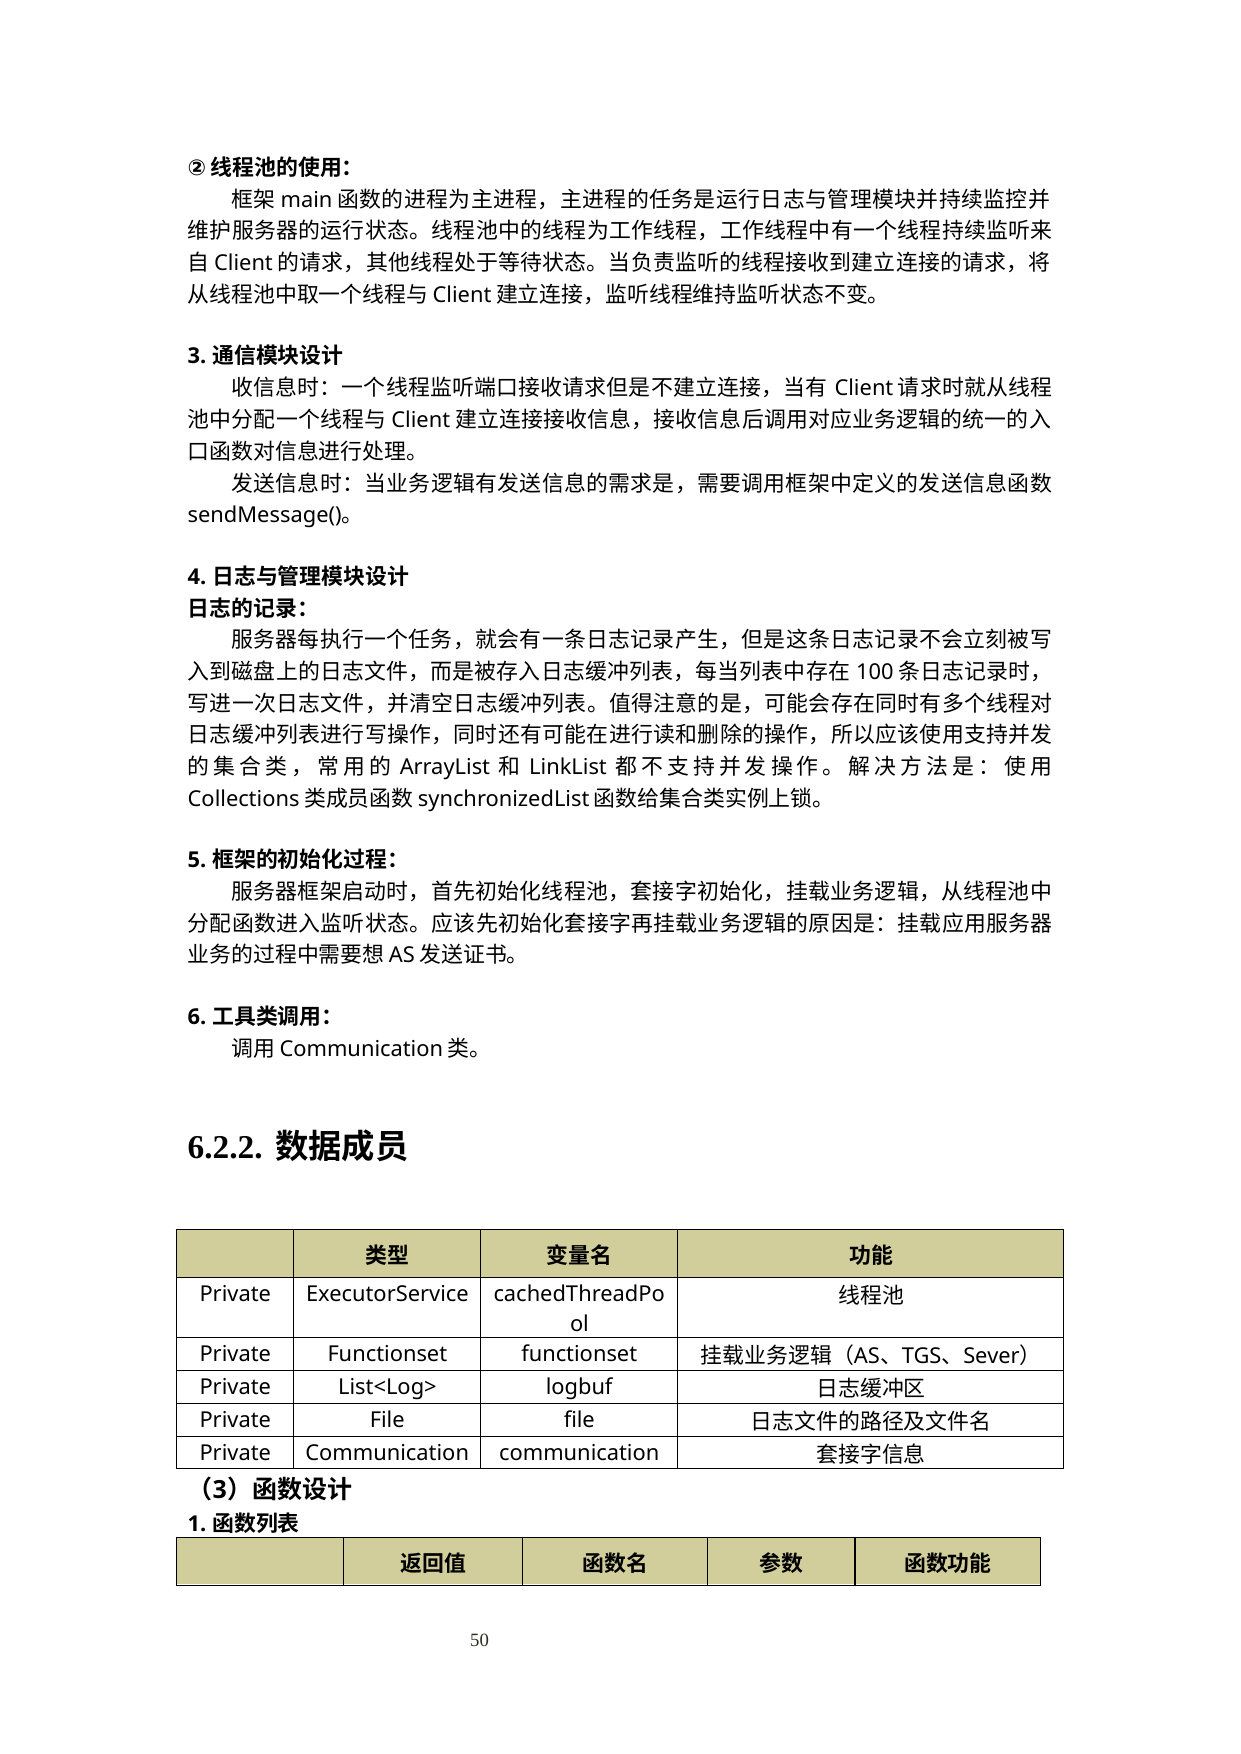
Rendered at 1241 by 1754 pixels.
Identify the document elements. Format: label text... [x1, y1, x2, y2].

table_header [177, 1538, 343, 1584]
table_cell Communication [294, 1437, 480, 1468]
table_cell file [481, 1404, 677, 1436]
text 日志的记录： [187, 591, 1053, 622]
table_cell ExecutorService [294, 1278, 480, 1337]
table_cell 日志文件的路径及文件名 [678, 1404, 1063, 1436]
table_header 返回值 [344, 1538, 522, 1584]
text 发送信息时：当业务逻辑有发送信息的需求是，需要调用框架中定义的发送信息函数sendMessage()。 [187, 466, 1053, 529]
text 框架main函数的进程为主进程，主进程的任务是运行日志与管理模块并持续监控并维护服务器的运行状态。线程池中的线程为工作线程，工作线程中有一个线程持续监听来自Client的请求，其他线程处于等待状态。当负责监听的线程接收到建立连接的请求，将从线程池中取一个线程与Client建立连接，监听线程维持监听状态不变。 [187, 182, 1053, 309]
table_cell Private [177, 1278, 293, 1337]
table_cell communication [481, 1437, 677, 1468]
table_cell Private [177, 1371, 293, 1403]
text 1. 函数列表 [187, 1506, 1053, 1537]
table_cell Functionset [294, 1338, 480, 1370]
table_cell Private [177, 1437, 293, 1468]
table_cell Private [177, 1404, 293, 1436]
text 服务器每执行一个任务，就会有一条日志记录产生，但是这条日志记录不会立刻被写入到磁盘上的日志文件，而是被存入日志缓冲列表，每当列表中存在100条日志记录时，写进一次日志文件，并清空日志缓冲列表。值得注意的是，可能会存在同时有多个线程对日志缓冲列表进行写操作，同时还有可能在进行读和删除的操作，所以应该使用支持并发的集合类，常用的ArrayList和LinkList都不支持并发操作。解决方法是：使用Collections类成员函数synchronizedList函数给集合类实例上锁。 [187, 622, 1053, 812]
table_cell 套接字信息 [678, 1437, 1063, 1468]
table_cell 挂载业务逻辑（AS、TGS、Sever） [678, 1338, 1063, 1370]
table_header 函数功能 [856, 1538, 1040, 1584]
table_cell functionset [481, 1338, 677, 1370]
table_cell File [294, 1404, 480, 1436]
text 服务器框架启动时，首先初始化线程池，套接字初始化，挂载业务逻辑，从线程池中分配函数进入监听状态。应该先初始化套接字再挂载业务逻辑的原因是：挂载应用服务器业务的过程中需要想AS发送证书。 [187, 874, 1053, 969]
subtitle 数据成员 [146, 1119, 1053, 1168]
table_cell logbuf [481, 1371, 677, 1403]
table_cell 线程池 [678, 1278, 1063, 1337]
table_header 参数 [708, 1538, 854, 1584]
table_header 功能 [678, 1230, 1063, 1277]
table_cell 日志缓冲区 [678, 1371, 1063, 1403]
table_header 类型 [294, 1230, 480, 1277]
text （3）函数设计 [187, 1469, 1053, 1506]
table_cell Private [177, 1338, 293, 1370]
table_cell List<Log> [294, 1371, 480, 1403]
table_header 函数名 [523, 1538, 707, 1584]
list 日志与管理模块设计 [187, 559, 1053, 591]
table_cell cachedThreadPool [481, 1278, 677, 1337]
list 工具类调用： [187, 999, 1053, 1031]
table_header [177, 1230, 293, 1277]
text ②线程池的使用： [187, 150, 1053, 182]
text 收信息时：一个线程监听端口接收请求但是不建立连接，当有Client请求时就从线程池中分配一个线程与Client建立连接接收信息，接收信息后调用对应业务逻辑的统一的入口函数对信息进行处理。 [187, 370, 1053, 466]
list 通信模块设计 [187, 338, 1053, 370]
text 调用Communication类。 [187, 1031, 1053, 1062]
list 框架的初始化过程： [187, 842, 1053, 874]
table_header 变量名 [481, 1230, 677, 1277]
